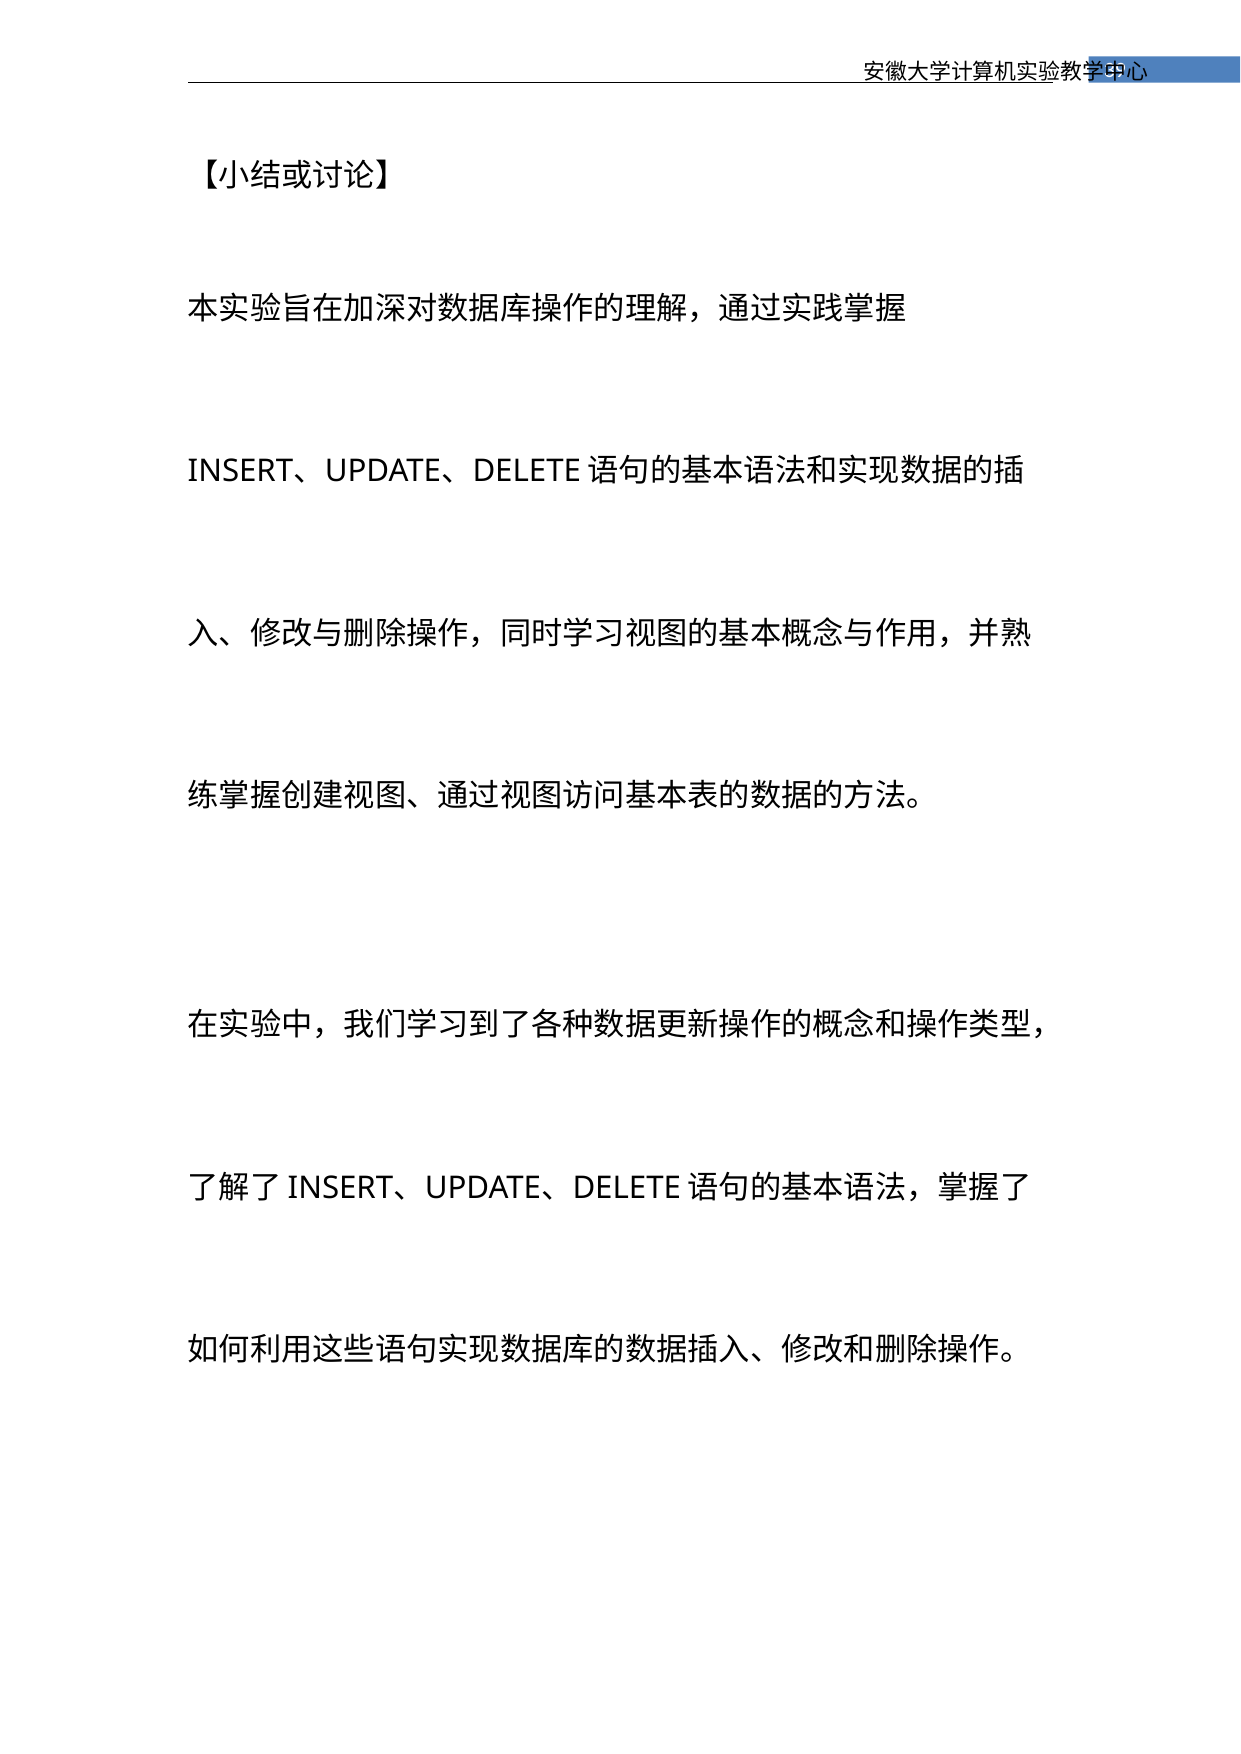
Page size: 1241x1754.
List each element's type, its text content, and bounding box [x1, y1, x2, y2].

text 【小结或讨论】 [187, 140, 1053, 205]
text 在实验中，我们学习到了各种数据更新操作的概念和操作类型，了解了INSERT、UPDATE、DELETE语句的基本语法，掌握了如何利用这些语句实现数据库的数据插入、修改和删除操作。 [187, 989, 1053, 1379]
text 本实验旨在加深对数据库操作的理解，通过实践掌握INSERT、UPDATE、DELETE语句的基本语法和实现数据的插入、修改与删除操作，同时学习视图的基本概念与作用，并熟练掌握创建视图、通过视图访问基本表的数据的方法。 [187, 273, 1053, 825]
